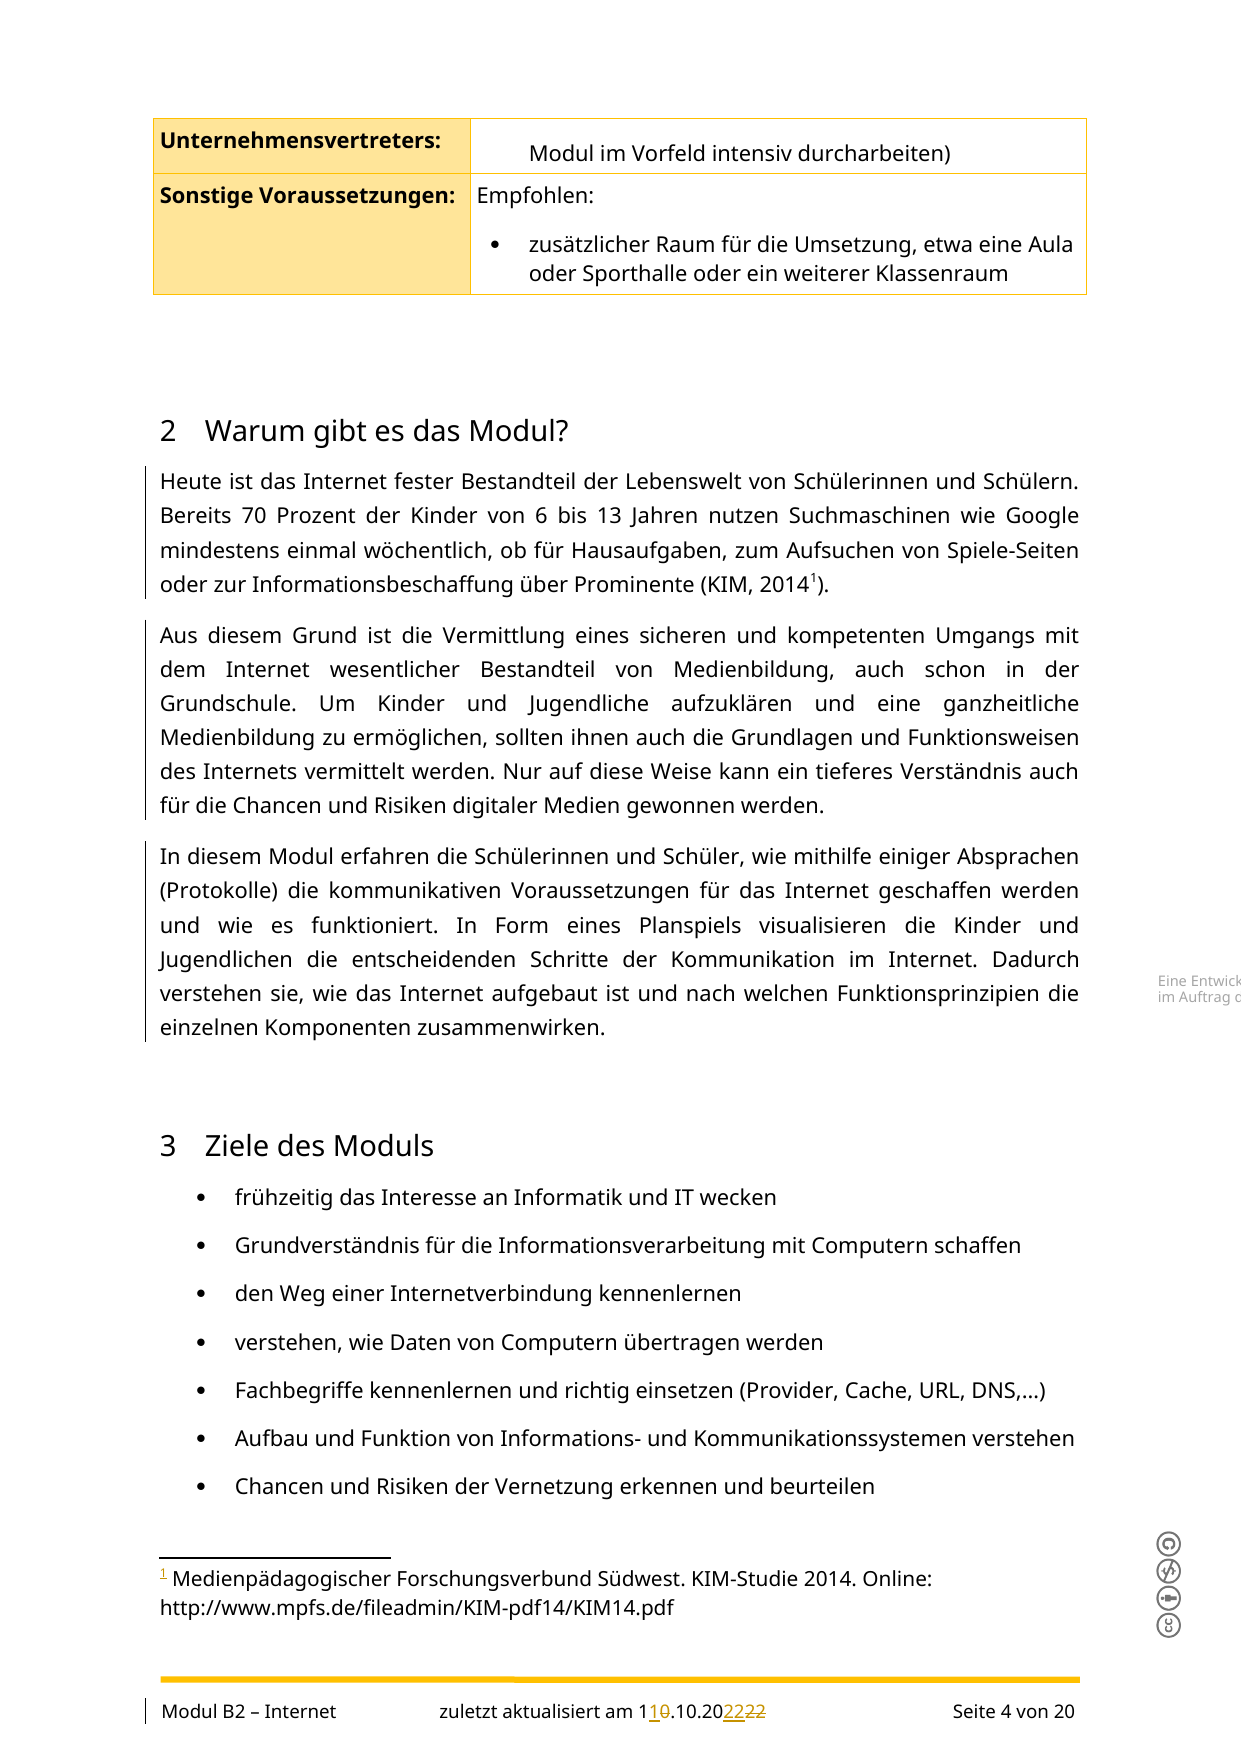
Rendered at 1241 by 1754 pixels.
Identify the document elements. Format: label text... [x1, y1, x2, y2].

list Fachbegriffe kennenlernen und richtig einsetzen (Provider, Cache, URL, DNS,…) [197, 1474, 1081, 1504]
list den Weg einer Internetverbindung kennenlernen [197, 1378, 1081, 1408]
text Aus diesem Grund ist die Vermittlung eines sicheren und kompetenten Umgangs mit dem Internet wesentlicher Bestandteil von Medienbildung, auch schon in der Grundschule. Um Kinder und Jugendliche aufzuklären und eine ganzheitliche Medienbildung zu ermöglichen, sollten ihnen auch die Grundlagen und Funktionsweisen des Internets vermittelt werden. Nur auf diese Weise kann ein tieferes Verständnis auch für die Chancen und Risiken digitaler Medien gewonnen werden. [159, 719, 1081, 920]
subtitle Warum gibt es das Modul? [159, 510, 1081, 549]
list Grundverständnis für die Informationsverarbeitung mit Computern schaffen [197, 1330, 1081, 1359]
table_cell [471, 119, 1086, 273]
table_cell Empfohlen: zusätzlicher Raum für die Umsetzung, etwa eine Aula oder Sporthalle oder ein weiterer Klassenraum [471, 274, 1086, 394]
table_cell Sonstige Voraussetzungen: [154, 274, 470, 394]
list verstehen, wie Daten von Computern übertragen werden [197, 1426, 1081, 1456]
list frühzeitig das Interesse an Informatik und IT wecken [197, 1282, 1081, 1311]
subtitle Ziele des Moduls [159, 1225, 1081, 1265]
table_cell Vorkenntnisse der Unternehmensvertreterin/des Unternehmensvertreters: [154, 119, 470, 273]
text In diesem Modul erfahren die Schülerinnen und Schüler, wie mithilfe einiger Absprachen (Protokolle) die kommunikativen Voraussetzungen für das Internet geschaffen werden und wie es funktioniert. In Form eines Planspiels visualisieren die Kinder und Jugendlichen die entscheidenden Schritte der Kommunikation im Internet. Dadurch verstehen sie, wie das Internet aufgebaut ist und nach welchen Funktionsprinzipien die einzelnen Komponenten zusammenwirken. [159, 941, 1081, 1142]
text Heute ist das Internet fester Bestandteil der Lebenswelt von Schülerinnen und Schülern. Bereits 70 Prozent der Kinder von 6 bis 13 Jahren nutzen Suchmaschinen wie Google mindestens einmal wöchentlich, ob für Hausaufgaben, zum Aufsuchen von Spiele-Seiten oder zur Informationsbeschaffung über Prominente (KIM, 2014). [159, 566, 1081, 698]
